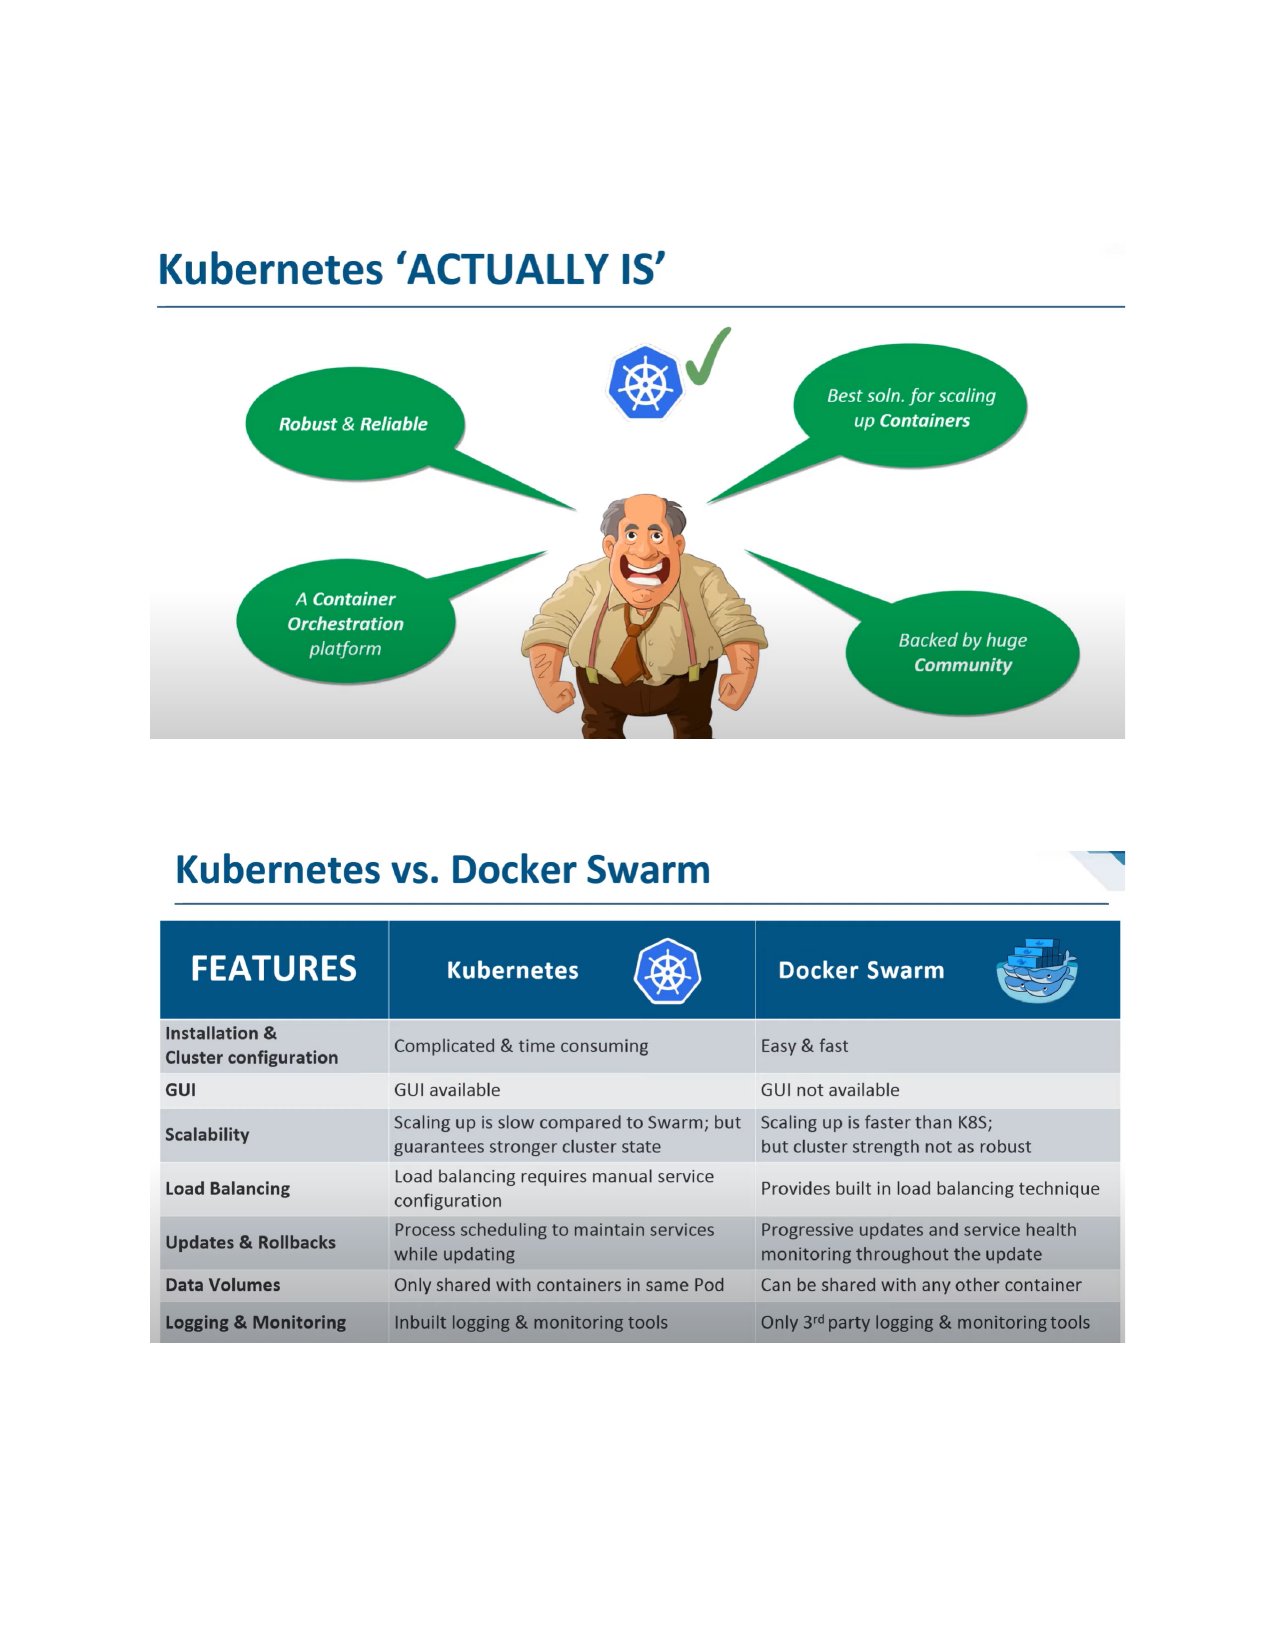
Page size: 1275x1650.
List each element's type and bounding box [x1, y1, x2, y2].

picture [150, 243, 1125, 739]
picture [150, 851, 1125, 1343]
